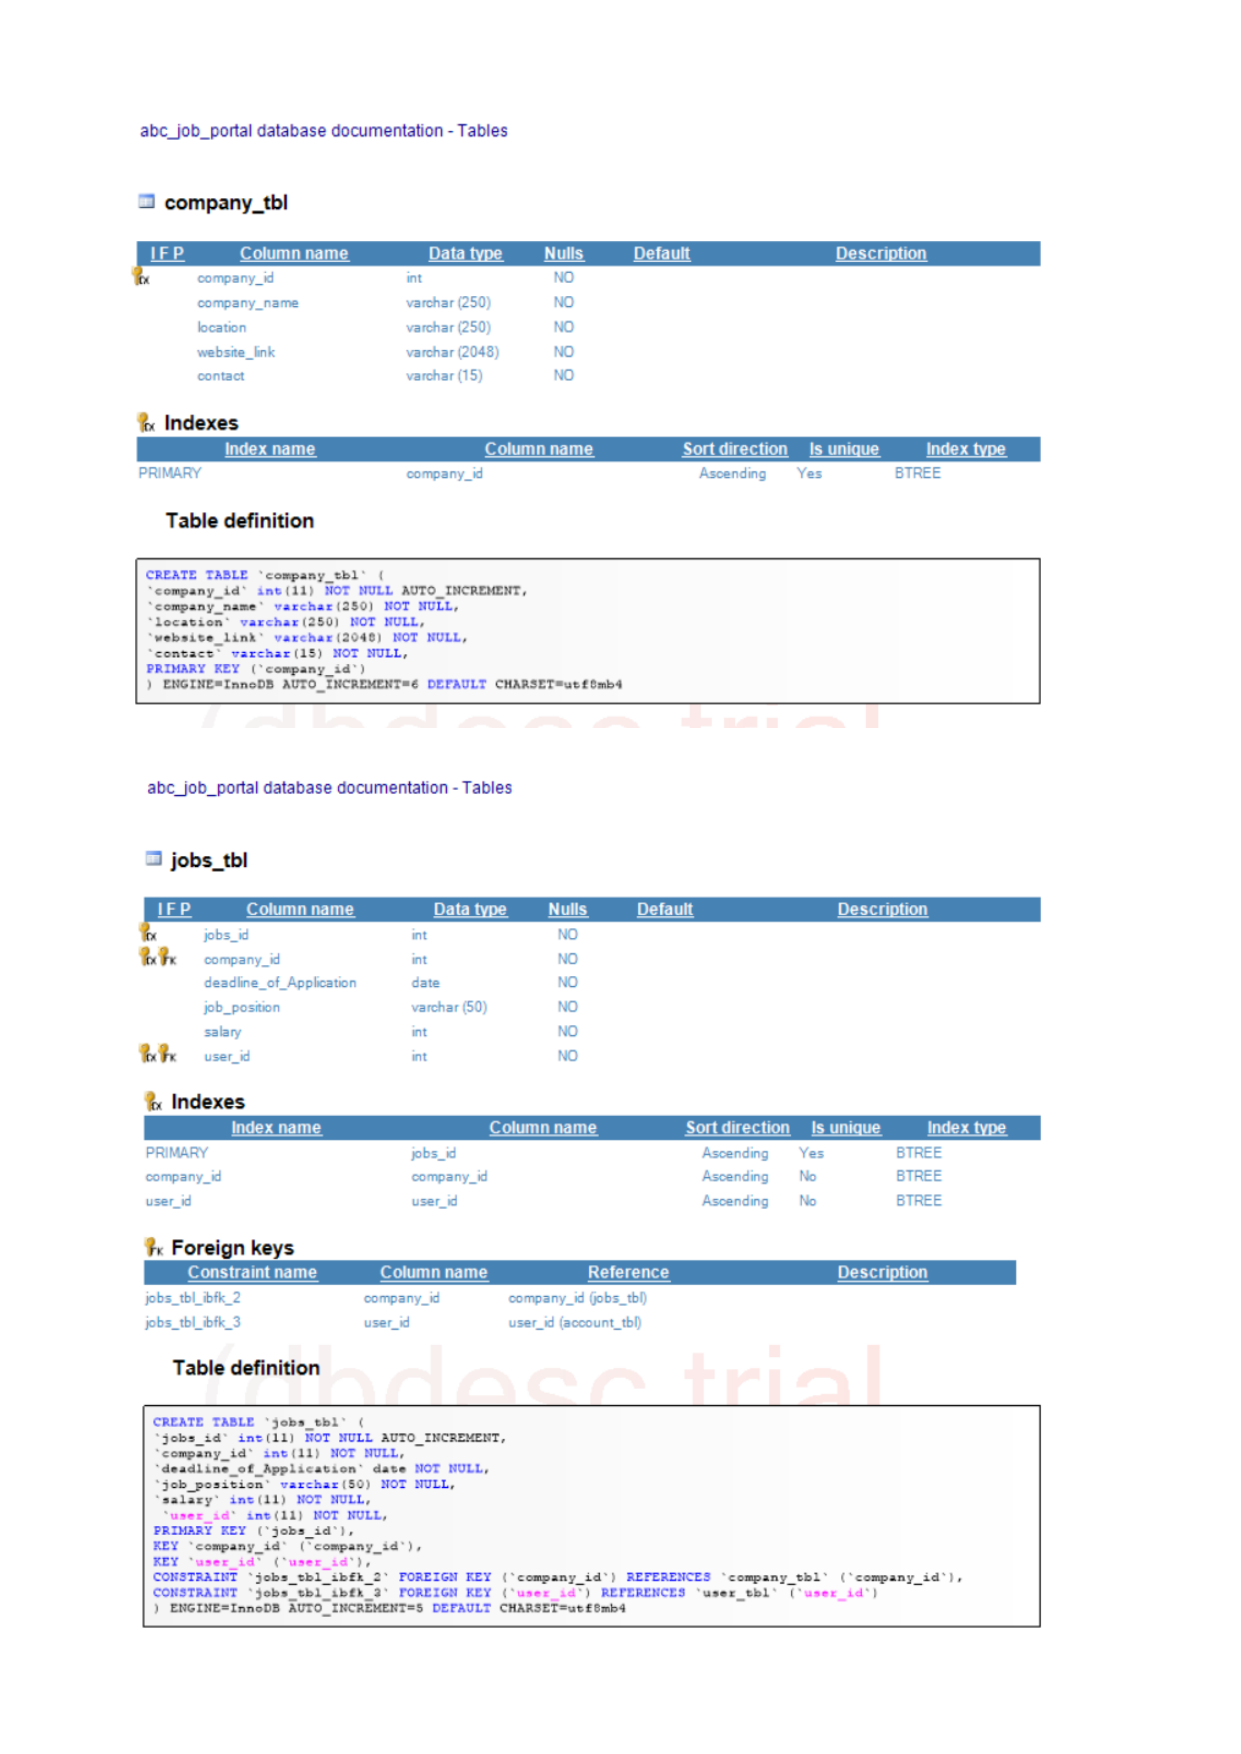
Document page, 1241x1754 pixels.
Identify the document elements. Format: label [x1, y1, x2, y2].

picture [88, 88, 1064, 728]
picture [88, 746, 1064, 1643]
